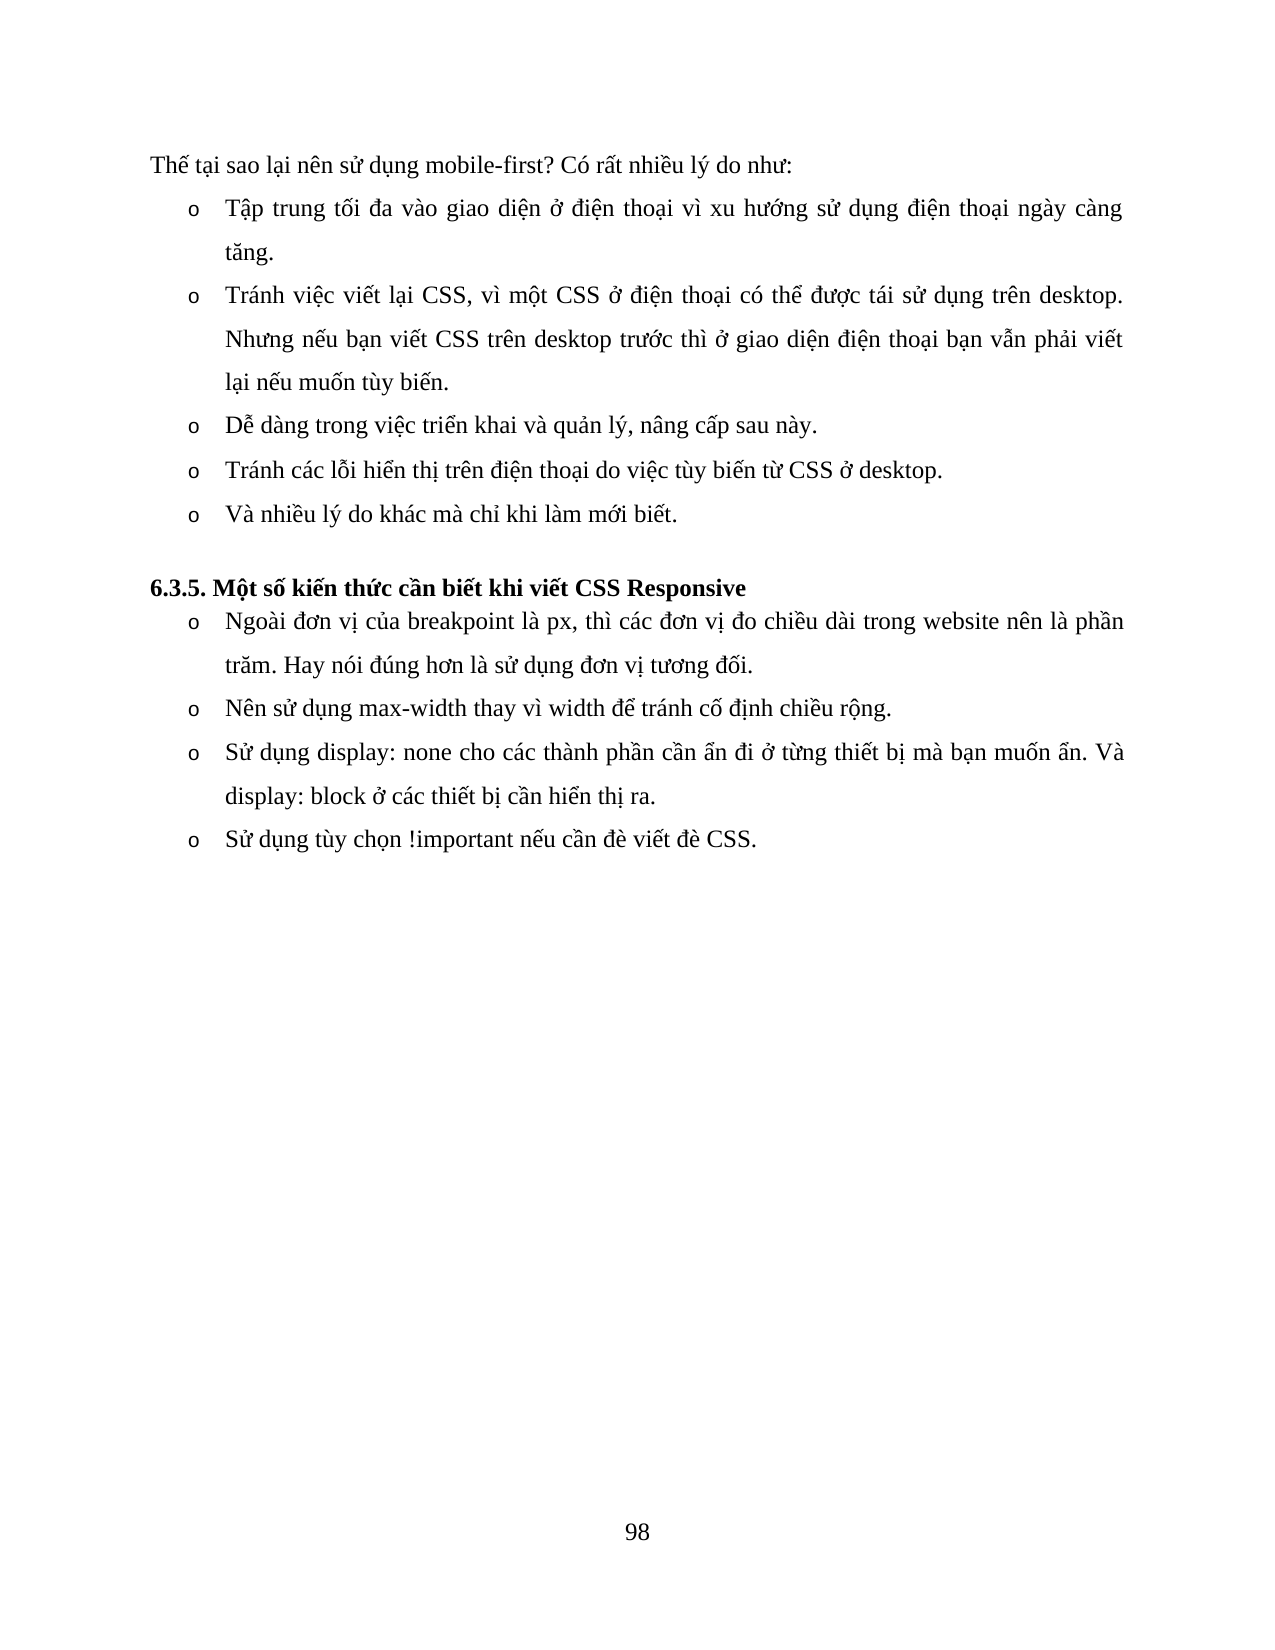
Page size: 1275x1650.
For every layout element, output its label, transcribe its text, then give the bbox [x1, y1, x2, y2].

list Sử dụng display: none cho các thành phần cần ẩn đi ở từng thiết bị mà bạn muốn ẩn. Và display: block ở các thiết bị cần hiển thị ra. [187, 737, 1125, 810]
list Sử dụng tùy chọn !important nếu cần đè viết đè CSS. [187, 824, 1125, 854]
list Tập trung tối đa vào giao diện ở điện thoại vì xu hướng sử dụng điện thoại ngày càng tăng. [187, 193, 1125, 266]
list Dễ dàng trong việc triển khai và quản lý, nâng cấp sau này. [187, 410, 1125, 440]
subtitle 6.3.5. Một số kiến thức cần biết khi viết CSS Responsive [150, 573, 1125, 601]
list Nên sử dụng max-width thay vì width để tránh cố định chiều rộng. [187, 693, 1125, 722]
list Tránh các lỗi hiển thị trên điện thoại do việc tùy biến từ CSS ở desktop. [187, 455, 1125, 484]
text Thế tại sao lại nên sử dụng mobile-first? Có rất nhiều lý do như: [150, 150, 1125, 179]
list Và nhiều lý do khác mà chỉ khi làm mới biết. [187, 499, 1125, 529]
list Tránh việc viết lại CSS, vì một CSS ở điện thoại có thể được tái sử dụng trên desktop. Nhưng nếu bạn viết CSS trên desktop trước thì ở giao diện điện thoại bạn vẫn phải viết lại nếu muốn tùy biến. [187, 280, 1125, 396]
list Ngoài đơn vị của breakpoint là px, thì các đơn vị đo chiều dài trong website nên là phần trăm. Hay nói đúng hơn là sử dụng đơn vị tương đối. [187, 606, 1125, 678]
